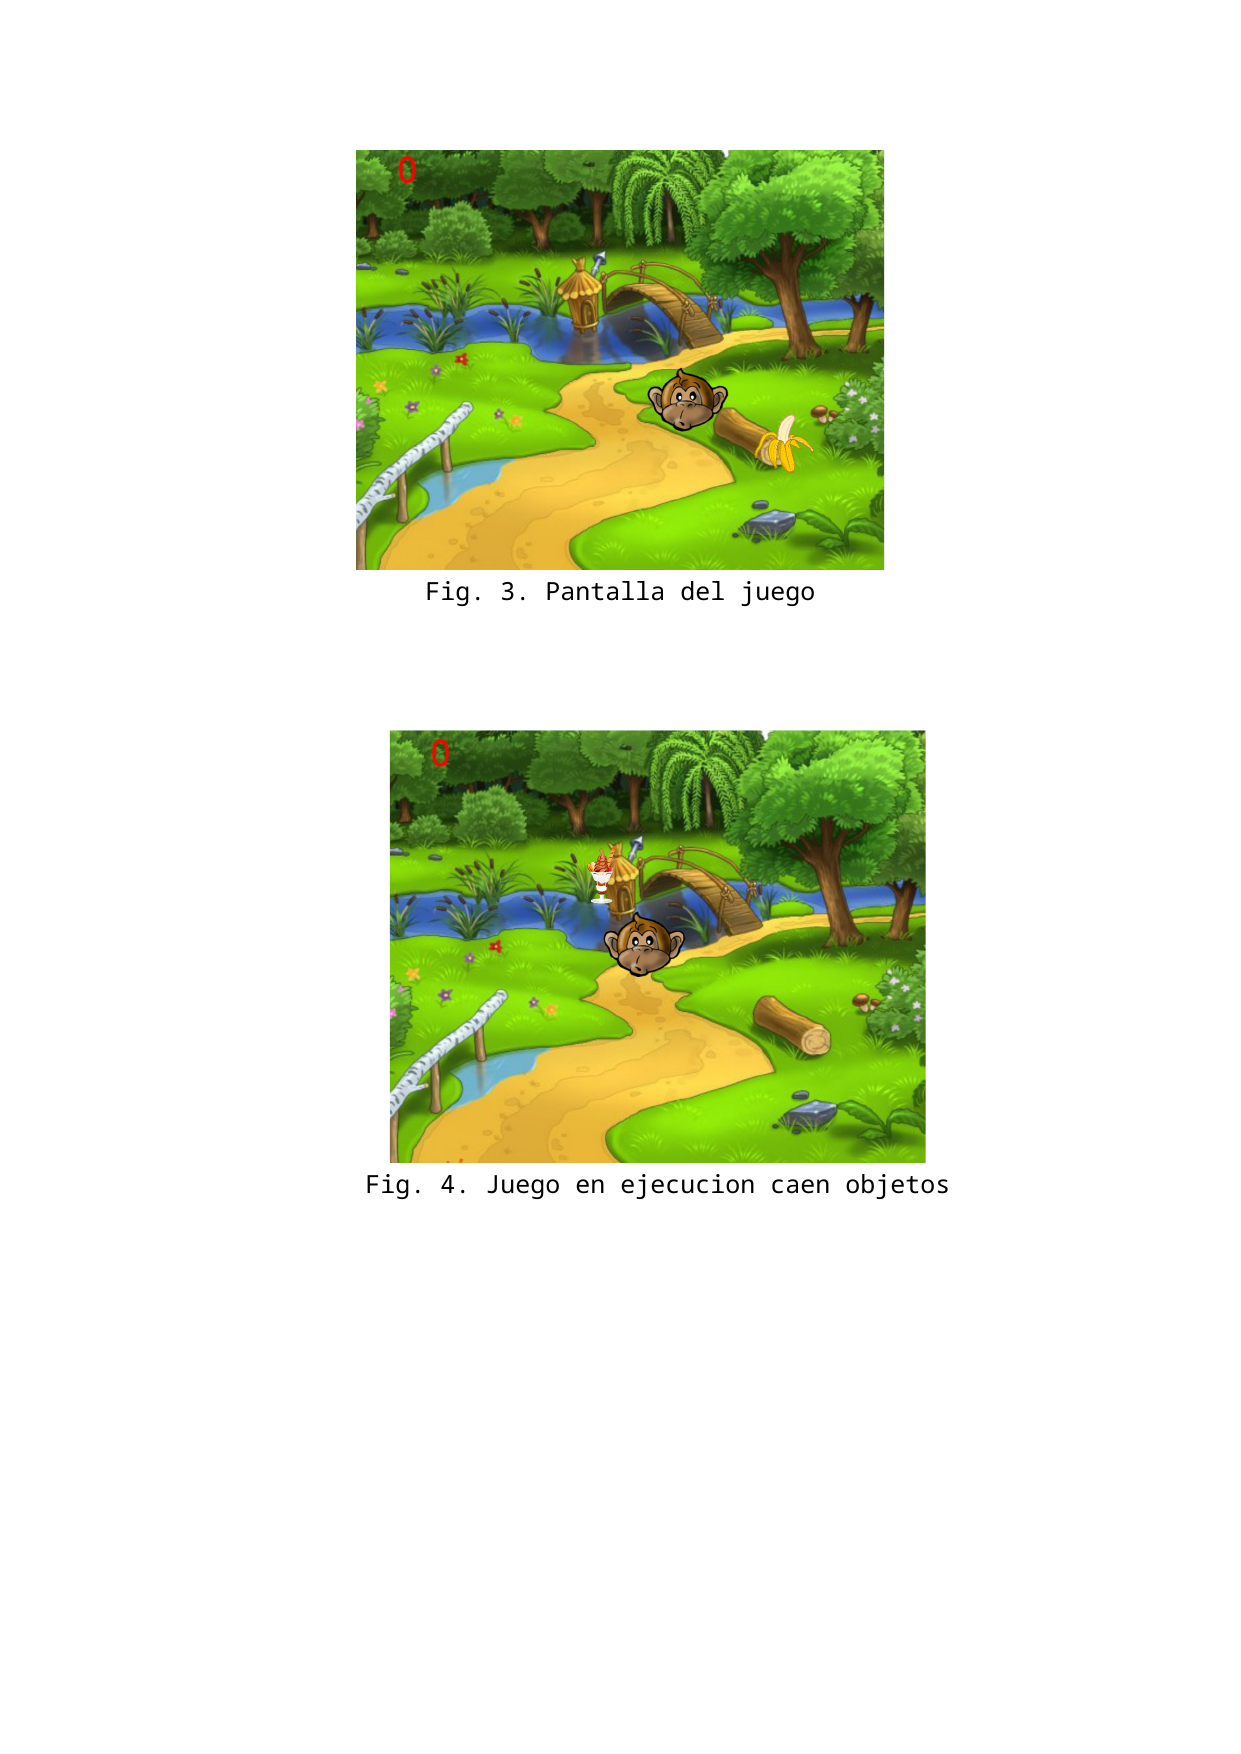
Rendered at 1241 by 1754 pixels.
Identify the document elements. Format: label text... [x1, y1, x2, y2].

picture [356, 150, 885, 570]
text Fig. 3. Pantalla del juego [150, 573, 1090, 607]
text Fig. 4. Juego en ejecucion caen objetos [225, 1167, 1090, 1201]
picture [389, 730, 926, 1163]
